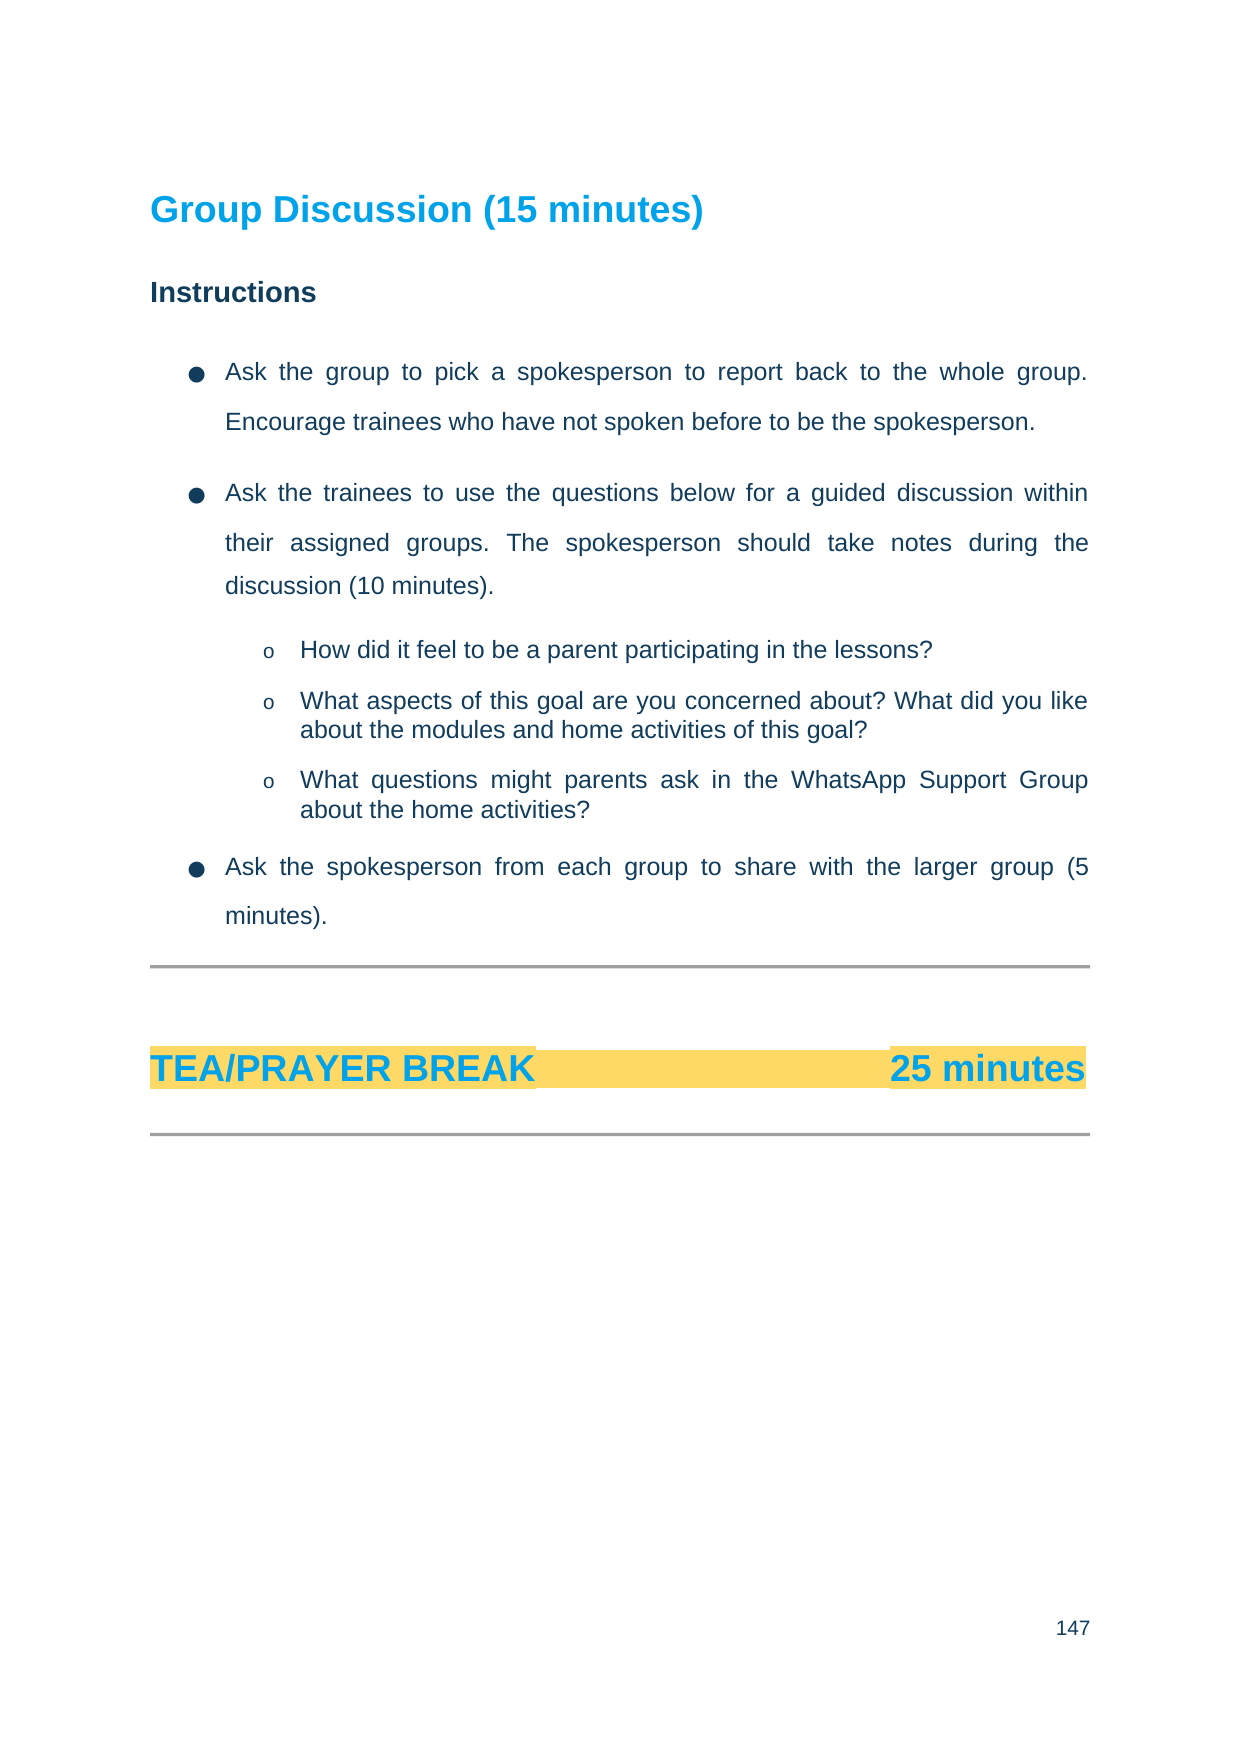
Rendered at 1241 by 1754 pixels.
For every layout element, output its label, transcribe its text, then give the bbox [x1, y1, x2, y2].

list How did it feel to be a parent participating in the lessons? [262, 635, 1090, 665]
list What questions might parents ask in the WhatsApp Support Group about the home activities? [262, 765, 1090, 823]
list What aspects of this goal are you concerned about? What did you like about the modules and home activities of this goal? [262, 686, 1090, 744]
list Ask the group to pick a spokesperson to report back to the whole group. Encourage trainees who have not spoken before to be the spokesperson. [187, 350, 1090, 436]
subtitle Instructions [150, 274, 1090, 308]
list Ask the trainees to use the questions below for a guided discussion within their assigned groups. The spokesperson should take notes during the discussion (10 minutes). [187, 471, 1090, 600]
subtitle Group Discussion (15 minutes) [150, 187, 1090, 231]
list Ask the spokesperson from each group to share with the larger group (5 minutes). [187, 844, 1090, 930]
